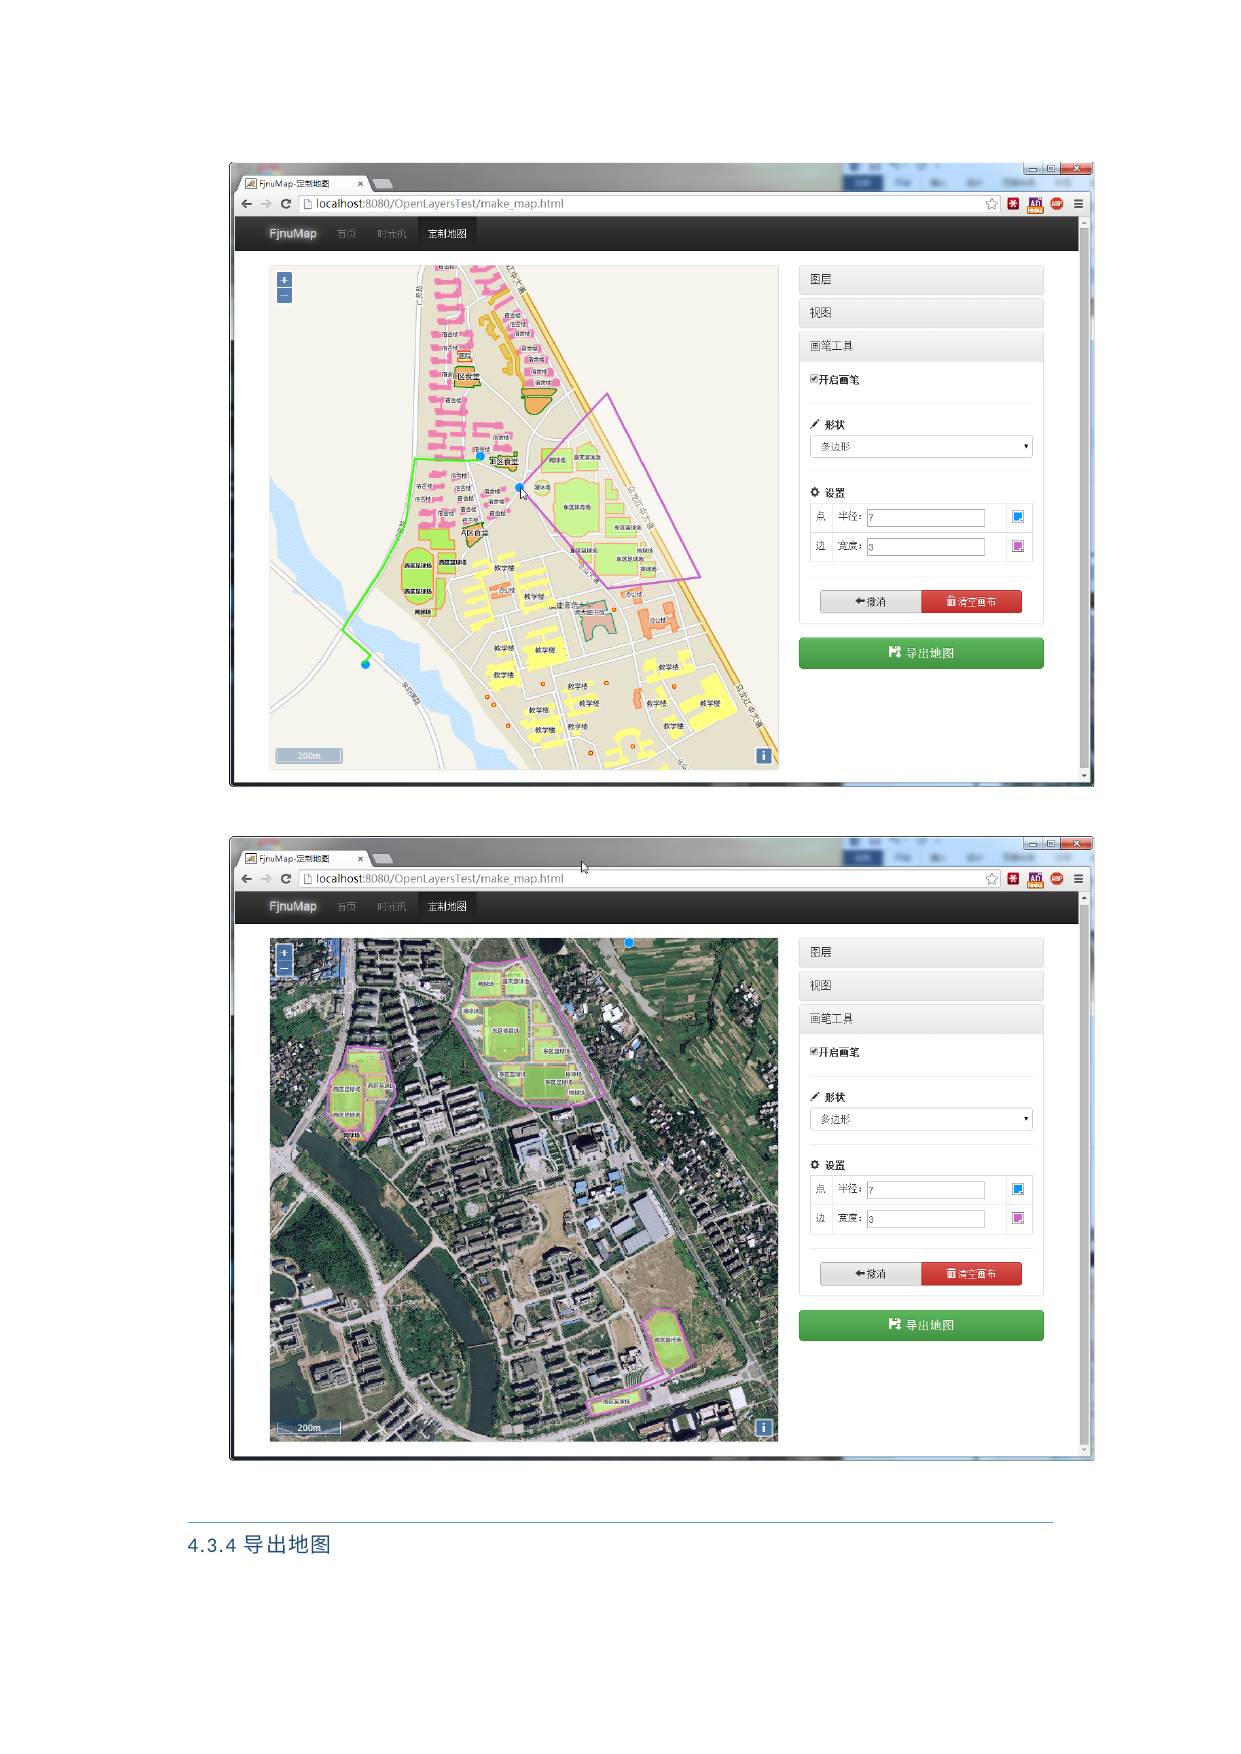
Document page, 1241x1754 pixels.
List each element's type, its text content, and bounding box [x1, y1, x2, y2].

subtitle 4.3.4 导出地图 [187, 1523, 1053, 1560]
picture [229, 836, 1095, 1461]
picture [229, 162, 1095, 787]
